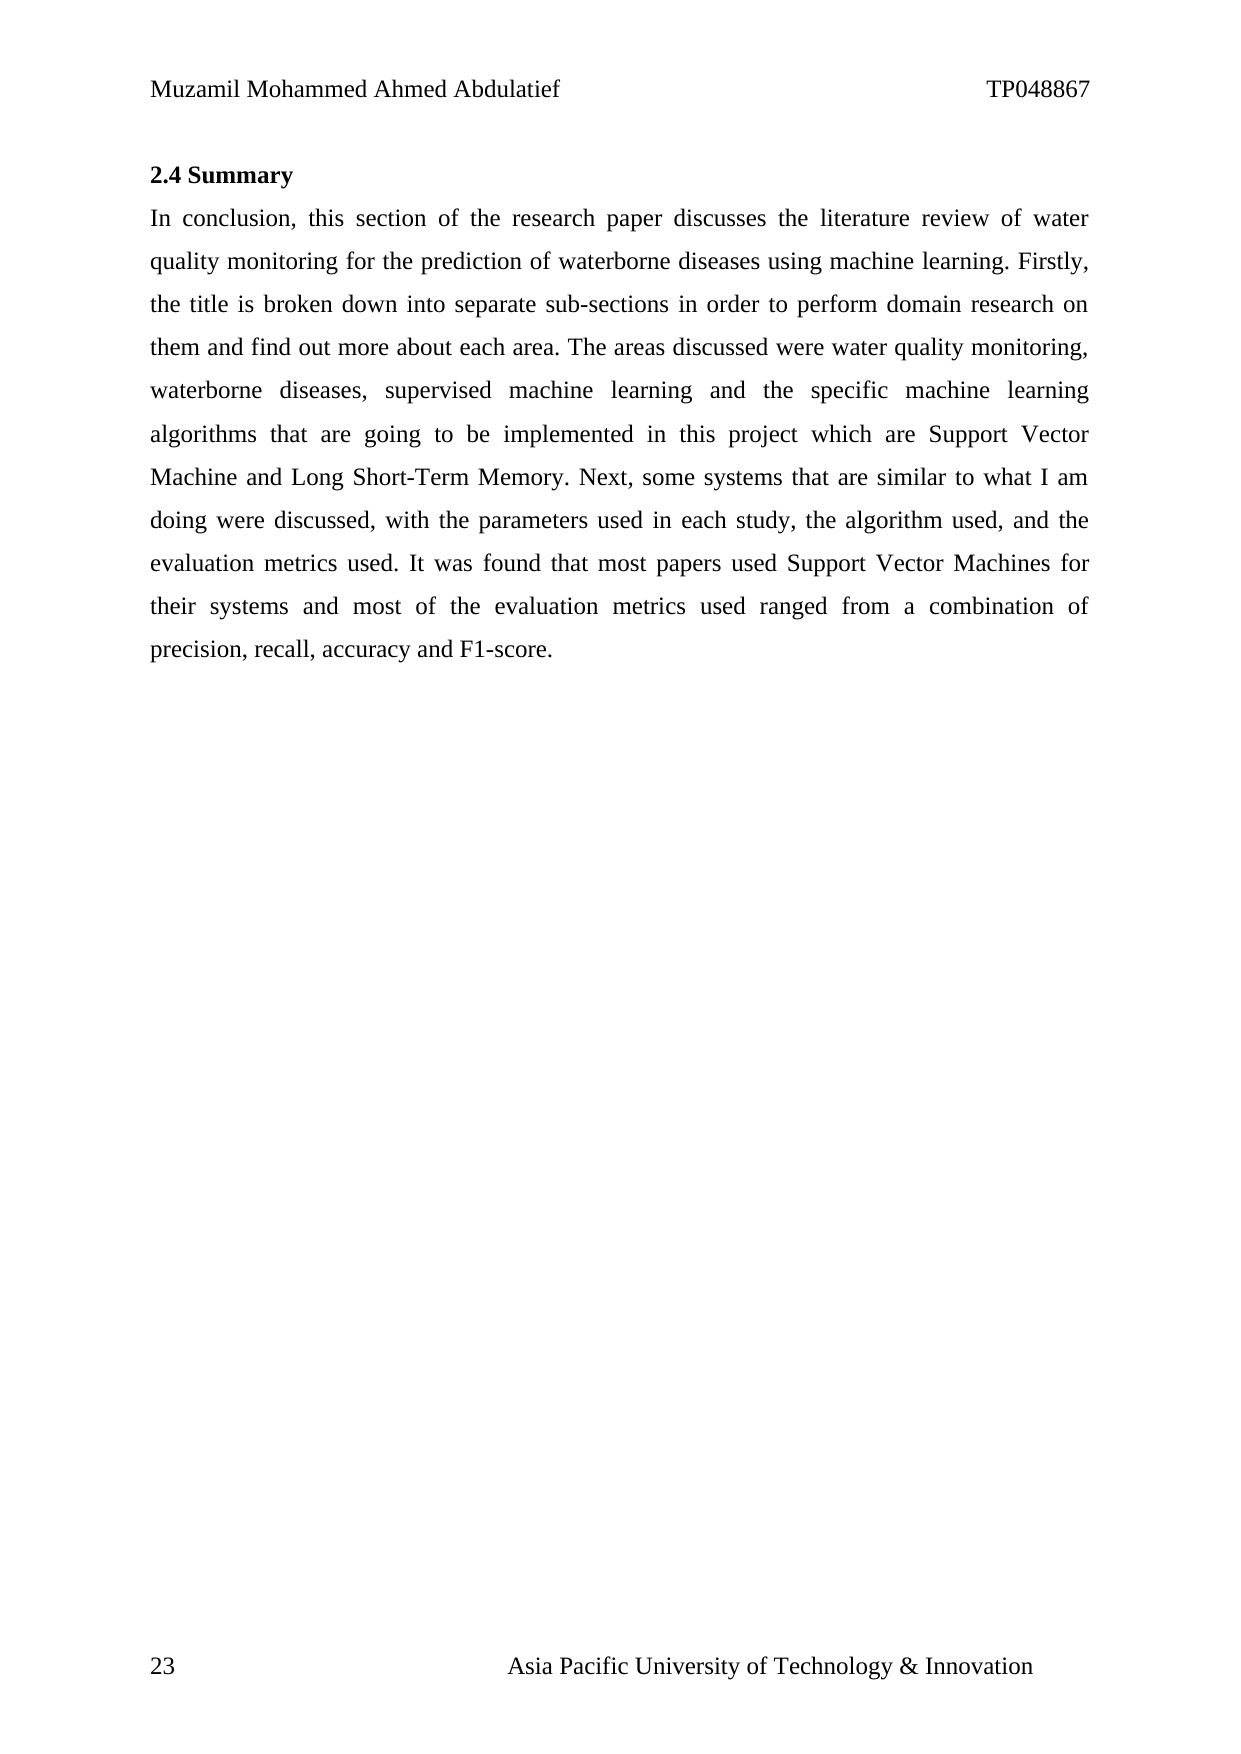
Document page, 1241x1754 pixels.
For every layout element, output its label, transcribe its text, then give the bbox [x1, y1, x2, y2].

text In conclusion, this section of the research paper discusses the literature review of water quality monitoring for the prediction of waterborne diseases using machine learning. Firstly, the title is broken down into separate sub-sections in order to perform domain research on them and find out more about each area. The areas discussed were water quality monitoring, waterborne diseases, supervised machine learning and the specific machine learning algorithms that are going to be implemented in this project which are Support Vector Machine and Long Short-Term Memory. Next, some systems that are similar to what I am doing were discussed, with the parameters used in each study, the algorithm used, and the evaluation metrics used. It was found that most papers used Support Vector Machines for their systems and most of the evaluation metrics used ranged from a combination of precision, recall, accuracy and F1-score. [150, 203, 1090, 663]
subtitle 2.4 Summary [150, 160, 1090, 189]
